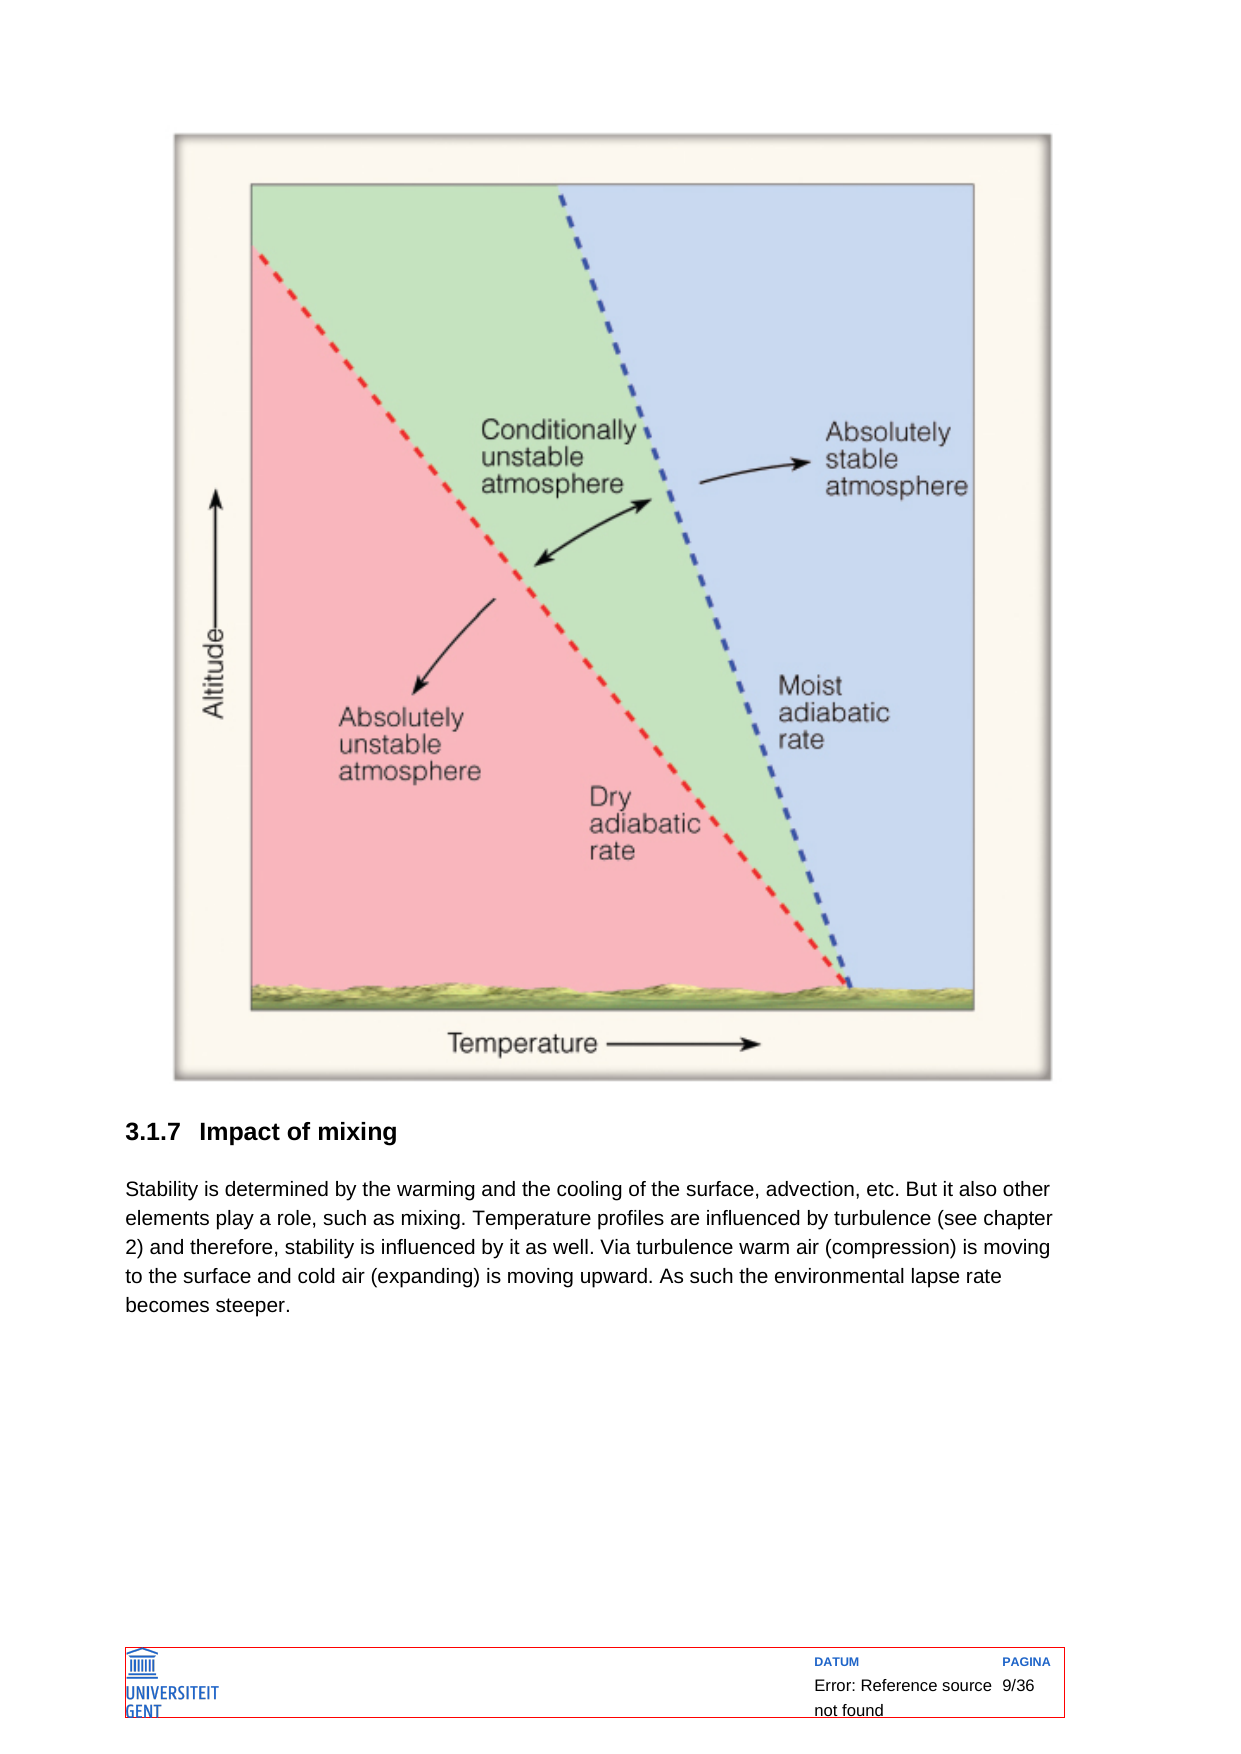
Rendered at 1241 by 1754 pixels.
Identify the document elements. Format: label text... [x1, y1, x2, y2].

picture [125, 124, 1065, 1084]
text Stability is determined by the warming and the cooling of the surface, advection, etc. But it also other elements play a role, such as mixing. Temperature profiles are influenced by turbulence (see chapter 2) and therefore, stability is influenced by it as well. Via turbulence warm air (compression) is moving to the surface and cold air (expanding) is moving upward. As such the environmental lapse rate becomes steeper. [125, 1171, 1065, 1317]
picture [95, 1623, 252, 1749]
subtitle Impact of mixing [125, 1113, 1065, 1146]
